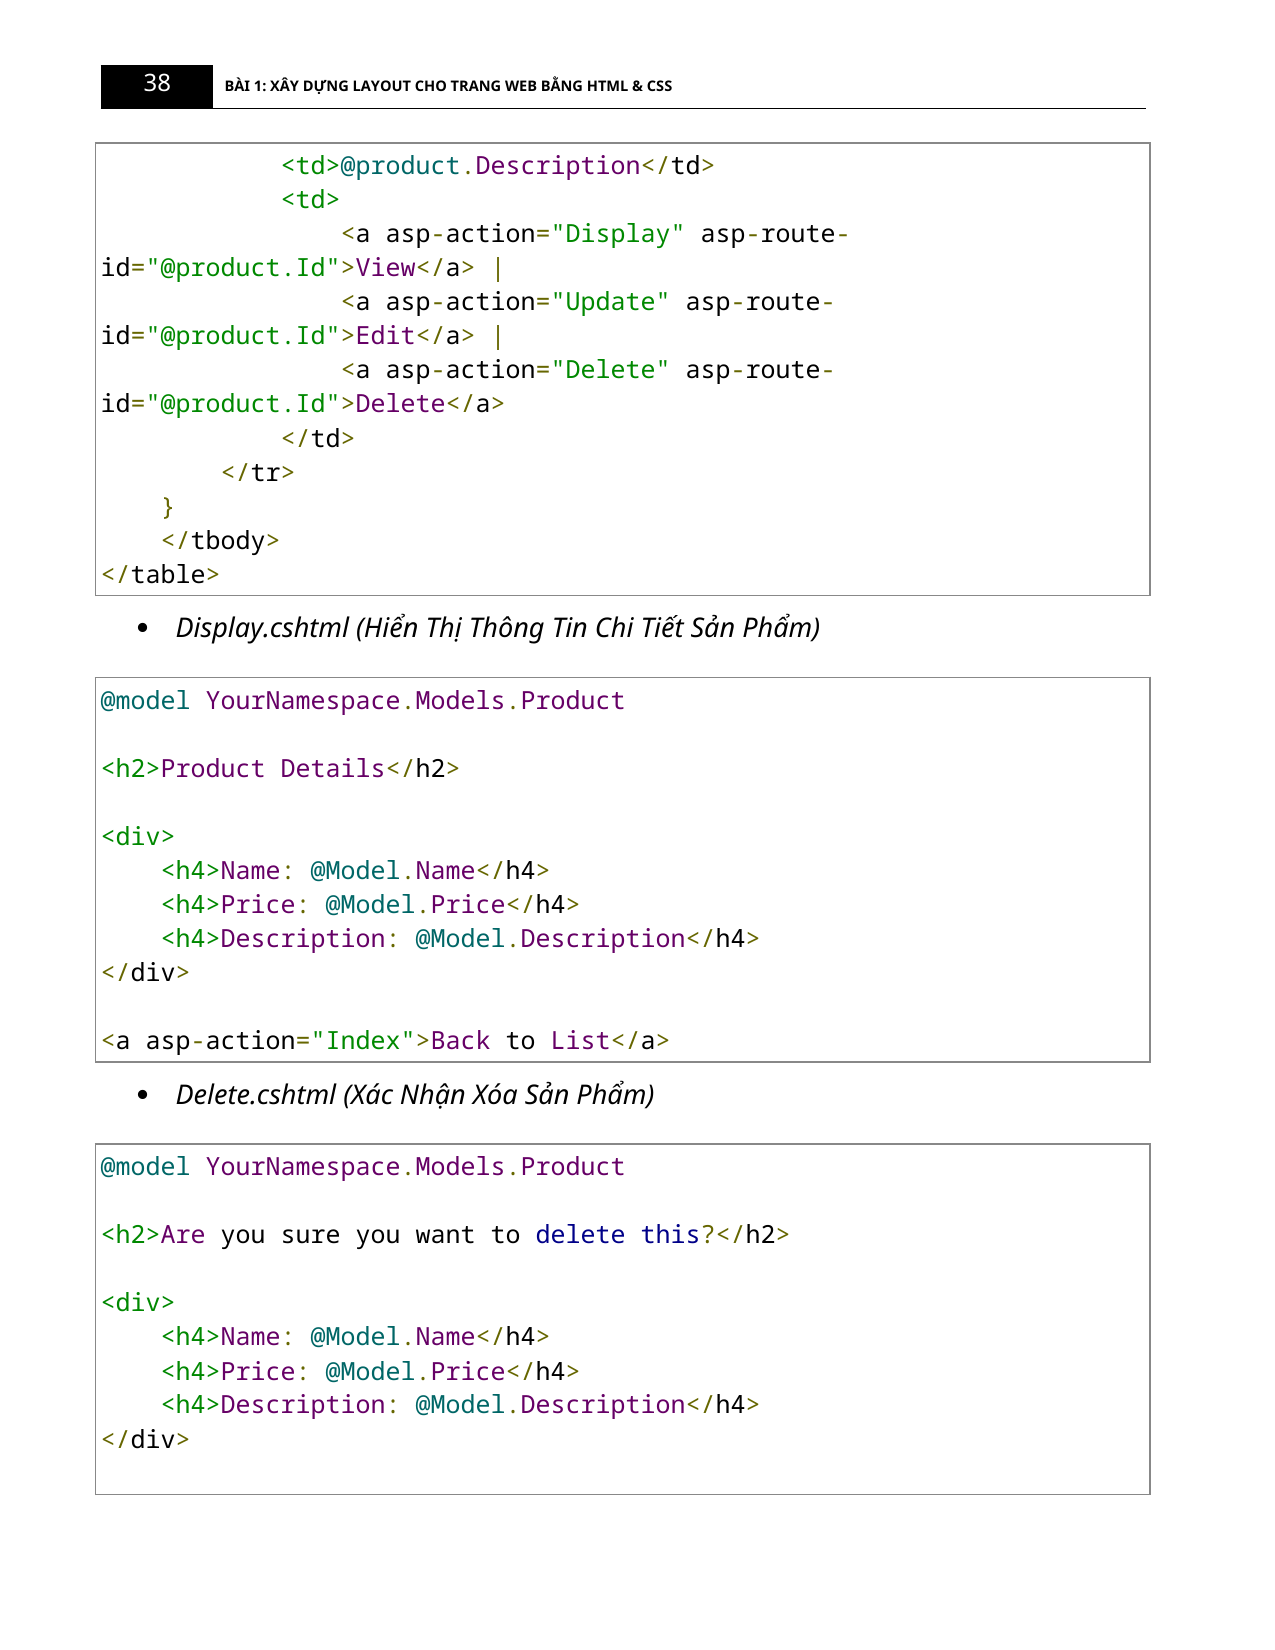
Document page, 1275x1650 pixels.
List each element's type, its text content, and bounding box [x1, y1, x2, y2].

text <h2>Are you sure you want to delete this?</h2> [100, 1217, 1145, 1251]
text Delete.cshtml (Xác Nhận Xóa Sản Phẩm) [138, 1075, 1145, 1112]
text </div> [100, 955, 1145, 989]
text <h4>Price: @Model.Price</h4> [100, 1353, 1145, 1387]
text <h2>Product Details</h2> [100, 750, 1145, 784]
text @model YourNamespace.Models.Product [96, 678, 1149, 716]
text @model YourNamespace.Models.Product [96, 1145, 1149, 1183]
text </div> [100, 1421, 1145, 1455]
text <h4>Description: @Model.Description</h4> [100, 1387, 1145, 1421]
text <h4>Description: @Model.Description</h4> [100, 921, 1145, 955]
text <td>@product.Description</td> [96, 144, 1149, 182]
text <a asp-action="Update" asp-route-id="@product.Id">Edit</a> | [100, 284, 1145, 352]
text <h4>Price: @Model.Price</h4> [100, 887, 1145, 921]
text <div> [100, 1285, 1145, 1319]
text </table> [96, 551, 1149, 595]
text <h4>Name: @Model.Name</h4> [100, 1319, 1145, 1353]
text <a asp-action="Display" asp-route-id="@product.Id">View</a> | [100, 216, 1145, 284]
text </td> [100, 420, 1145, 454]
text } [100, 488, 1145, 522]
text <a asp-action="Index">Back to List</a> [96, 1017, 1149, 1061]
text Display.cshtml (Hiển Thị Thông Tin Chi Tiết Sản Phẩm) [138, 609, 1145, 646]
text <a asp-action="Delete" asp-route-id="@product.Id">Delete</a> [100, 352, 1145, 420]
text </tbody> [100, 522, 1145, 551]
text </tr> [100, 454, 1145, 488]
text <h4>Name: @Model.Name</h4> [100, 853, 1145, 887]
text <td> [100, 182, 1145, 216]
text <div> [100, 818, 1145, 853]
